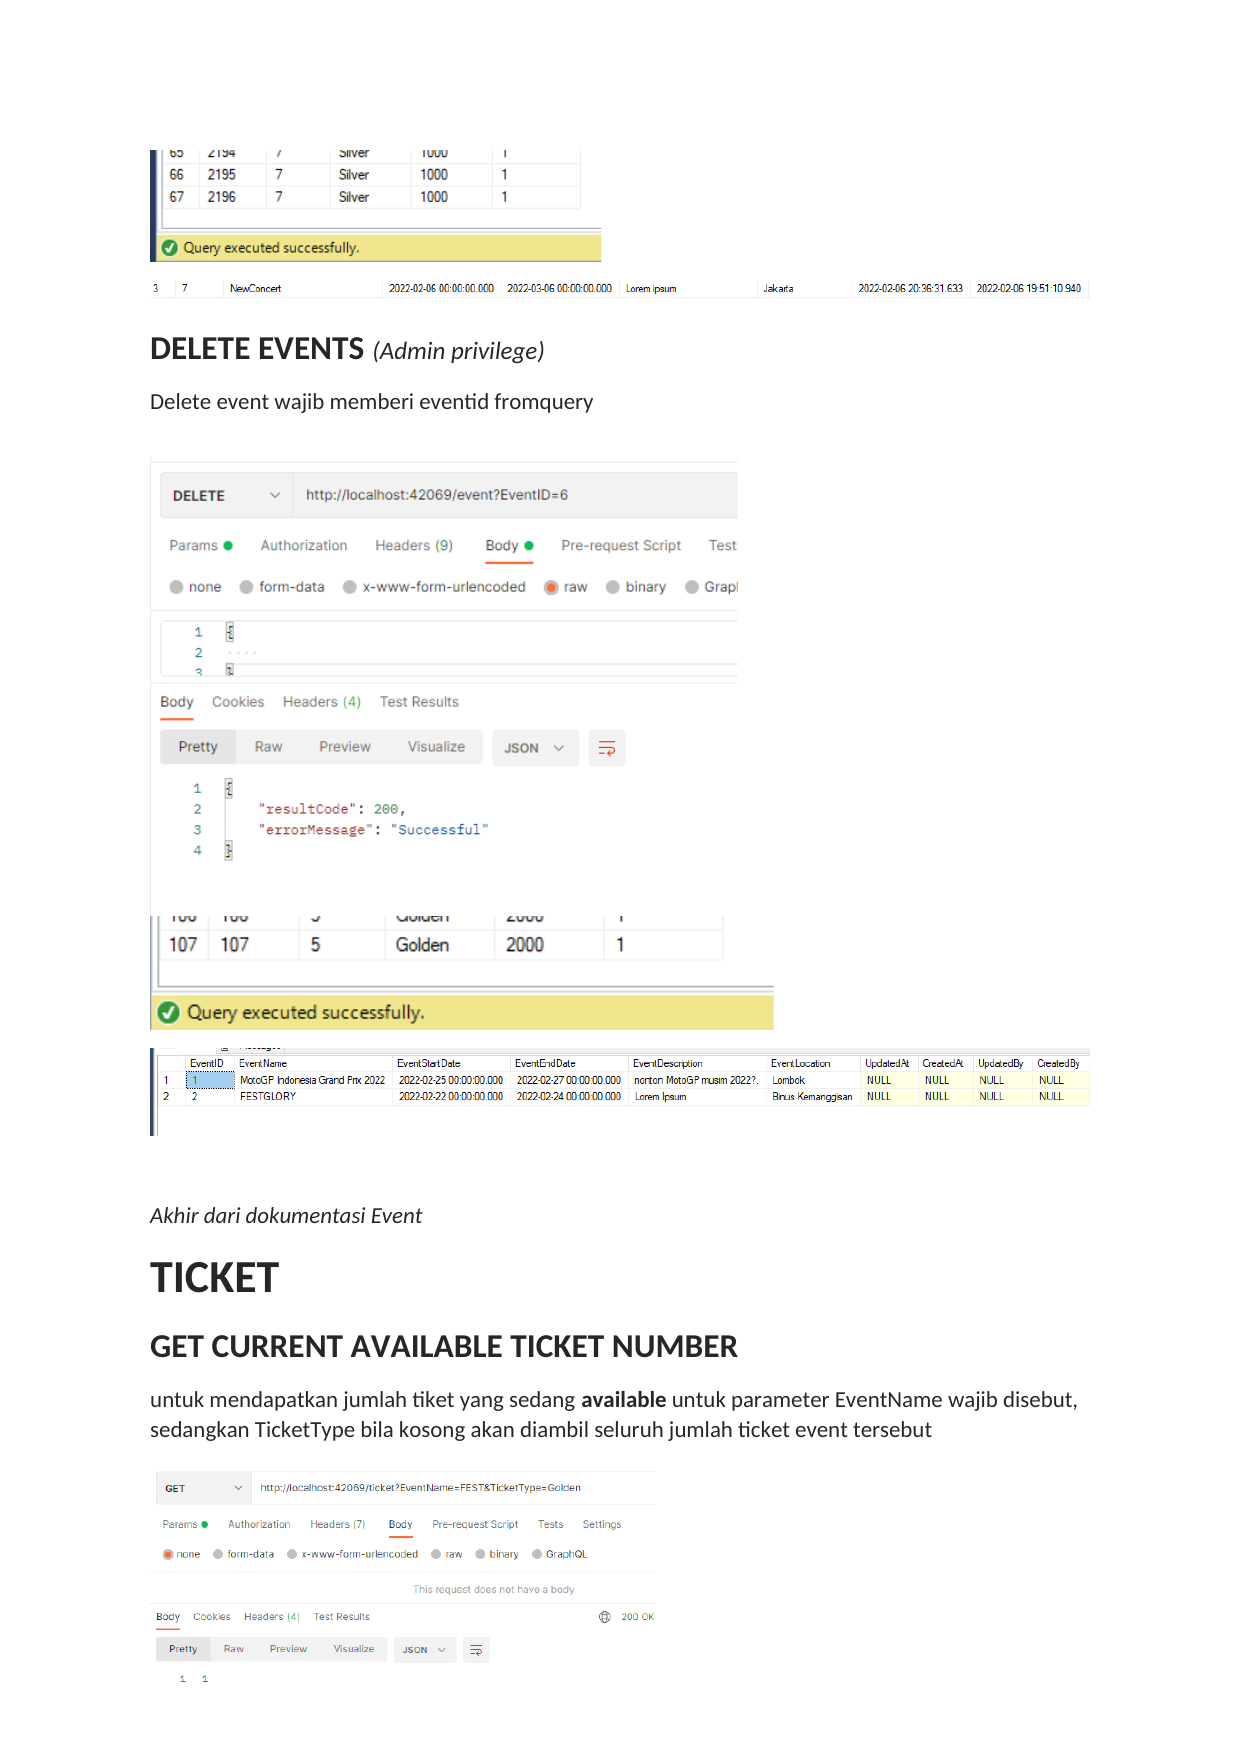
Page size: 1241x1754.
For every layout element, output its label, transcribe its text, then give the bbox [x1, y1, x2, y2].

text Akhir dari dokumentasi Event [150, 1201, 1090, 1229]
text TICKET [150, 1248, 1090, 1304]
picture [150, 280, 1091, 305]
text DELETE EVENTS (Admin privilege) [150, 327, 1090, 368]
picture [150, 1048, 1091, 1136]
text GET CURRENT AVAILABLE TICKET NUMBER [150, 1325, 1090, 1365]
text Delete event wajib memberi eventid fromquery [150, 387, 1090, 416]
picture [150, 150, 602, 262]
picture [150, 456, 774, 1030]
picture [150, 1467, 657, 1704]
text untuk mendapatkan jumlah tiket yang sedang available untuk parameter EventName wajib disebut, sedangkan TicketType bila kosong akan diambil seluruh jumlah ticket event tersebut [150, 1385, 1090, 1443]
